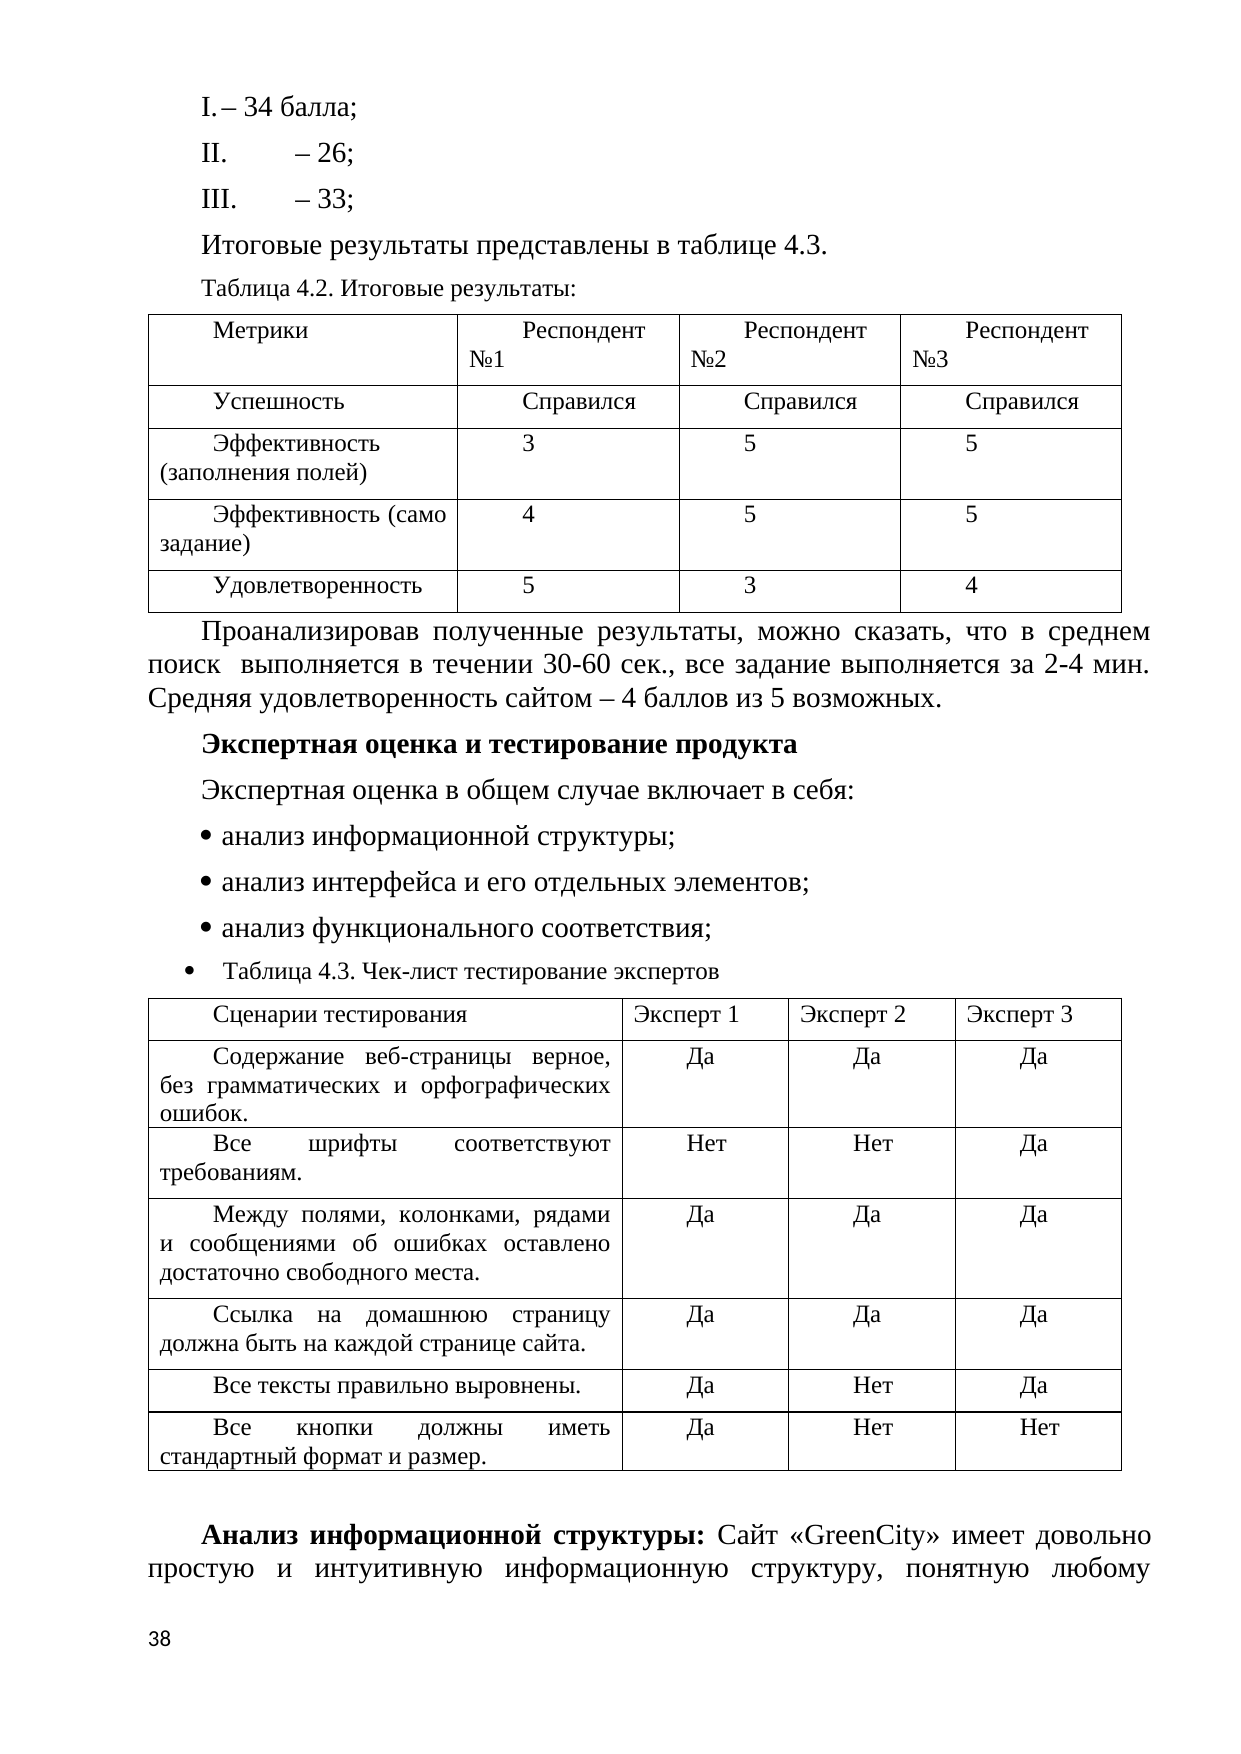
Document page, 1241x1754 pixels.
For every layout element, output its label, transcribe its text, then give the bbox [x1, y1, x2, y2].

text Таблица 4.2. Итоговые результаты: [148, 273, 1152, 302]
table_cell Нет [789, 1370, 955, 1411]
text Экспертная оценка и тестирование продукта [148, 726, 1152, 759]
table_header Эксперт 3 [956, 999, 1121, 1040]
table_cell Справился [458, 386, 679, 427]
table_cell 5 [901, 500, 1121, 569]
table_cell Нет [789, 1128, 955, 1198]
text Экспертная оценка в общем случае включает в себя: [148, 772, 1152, 806]
table_cell Да [623, 1041, 788, 1127]
table_cell Эффективность (заполнения полей) [149, 429, 457, 498]
table_cell 3 [680, 571, 900, 612]
table_cell Все кнопки должны иметь стандартный формат и размер. [149, 1413, 622, 1470]
table_cell Эффективность (само задание) [149, 500, 457, 569]
table_header Эксперт 1 [623, 999, 788, 1040]
table_cell Нет [789, 1413, 955, 1470]
list – 26; [148, 135, 1152, 168]
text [148, 1517, 1152, 1584]
table_cell Успешность [149, 386, 457, 427]
table_cell Содержание веб-страницы верное, без грамматических и орфографических ошибок. [149, 1041, 622, 1127]
table_cell Да [623, 1199, 788, 1298]
table_cell Все шрифты соответствуют требованиям. [149, 1128, 622, 1198]
table_header Сценарии тестирования [149, 999, 622, 1040]
list Таблица 4.3. Чек-лист тестирование экспертов [185, 956, 1152, 985]
table_cell Да [789, 1199, 955, 1298]
table_cell Да [789, 1299, 955, 1369]
table_cell Удовлетворенность [149, 571, 457, 612]
list анализ информационной структуры; [148, 818, 1152, 852]
table_cell Да [623, 1299, 788, 1369]
table_cell 5 [458, 571, 679, 612]
table_cell 5 [680, 429, 900, 498]
table_header Эксперт 2 [789, 999, 955, 1040]
text Проанализировав полученные результаты, можно сказать, что в среднем поиск выполняется в течении 30-60 сек., все задание выполняется за 2-4 мин. Средняя удовлетворенность сайтом – 4 баллов из 5 возможных. [148, 613, 1152, 713]
table_cell Ссылка на домашнюю страницу должна быть на каждой странице сайта. [149, 1299, 622, 1369]
list – 33; [148, 181, 1152, 214]
table_cell Да [956, 1370, 1121, 1411]
table_cell Да [623, 1370, 788, 1411]
text Итоговые результаты представлены в таблице 4.3. [148, 227, 1152, 260]
table_cell Да [956, 1041, 1121, 1127]
table_cell Все тексты правильно выровнены. [149, 1370, 622, 1411]
table_cell 5 [901, 429, 1121, 498]
table_header Метрики [149, 315, 457, 385]
table_cell Нет [623, 1128, 788, 1198]
table_cell Да [956, 1299, 1121, 1369]
table_cell Между полями, колонками, рядами и сообщениями об ошибках оставлено достаточно свободного места. [149, 1199, 622, 1298]
table_header Респондент №1 [458, 315, 679, 385]
list анализ функционального соответствия; [148, 910, 1152, 944]
table_cell Справился [901, 386, 1121, 427]
table_cell Справился [680, 386, 900, 427]
table_cell Да [956, 1199, 1121, 1298]
table_cell 3 [458, 429, 679, 498]
table_header Респондент №2 [680, 315, 900, 385]
table_cell Да [789, 1041, 955, 1127]
table_header Респондент №3 [901, 315, 1121, 385]
list – 34 балла; [148, 89, 1152, 122]
table_cell Нет [956, 1413, 1121, 1470]
table_cell 4 [901, 571, 1121, 612]
table_cell 5 [680, 500, 900, 569]
table_cell 4 [458, 500, 679, 569]
table_cell Да [623, 1413, 788, 1470]
table_cell Да [956, 1128, 1121, 1198]
list анализ интерфейса и его отдельных элементов; [148, 864, 1152, 898]
